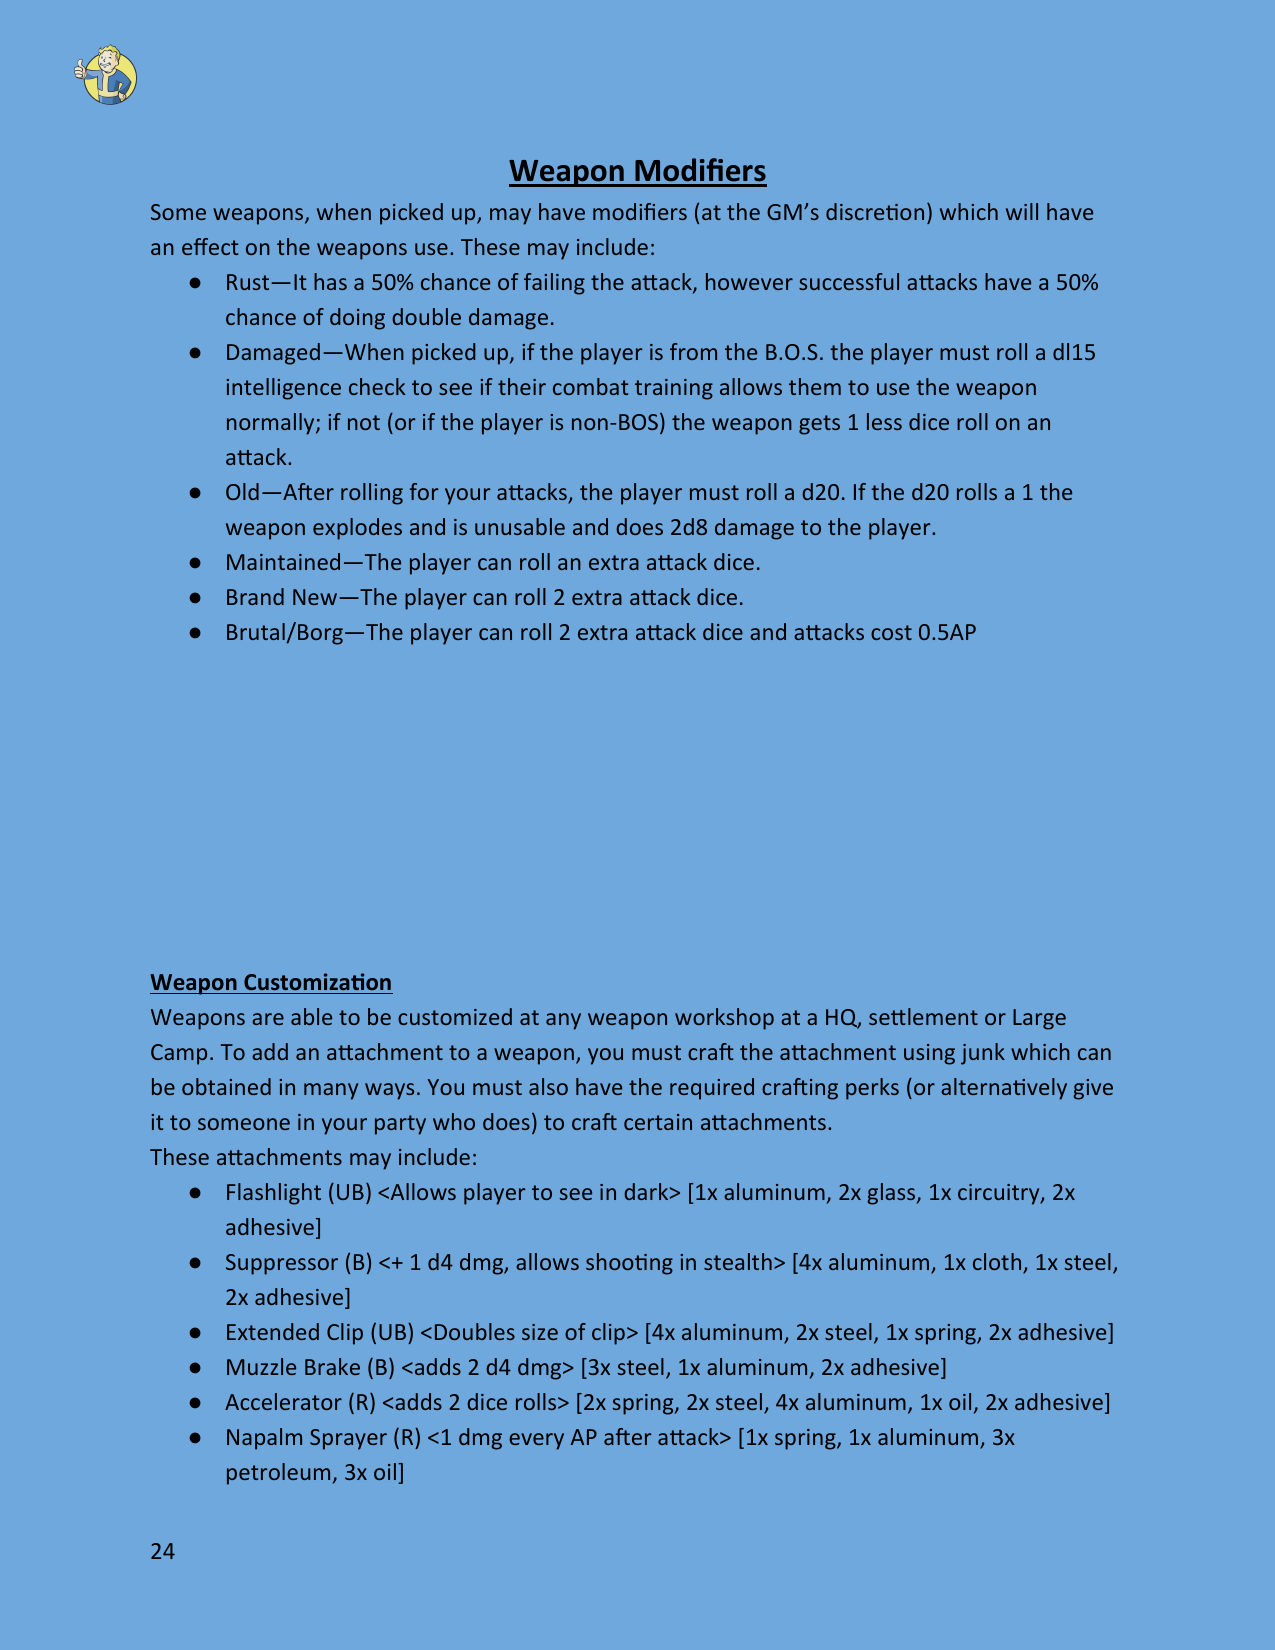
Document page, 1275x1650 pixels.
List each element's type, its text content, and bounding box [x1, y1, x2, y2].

list Suppressor (B) <+ 1 d4 dmg, allows shooting in stealth> [4x aluminum, 1x cloth, 1x steel, 2x adhesive] [187, 1247, 1125, 1312]
text Weapons are able to be customized at any weapon workshop at a HQ, settlement or Large Camp. To add an attachment to a weapon, you must craft the attachment using junk which can be obtained in many ways. You must also have the required crafting perks (or alternatively give it to someone in your party who does) to craft certain attachments. [150, 1002, 1125, 1137]
subtitle Weapon Customization [150, 967, 1125, 997]
list Maintained—The player can roll an extra attack dice. [187, 547, 1125, 577]
list Accelerator (R) <adds 2 dice rolls> [2x spring, 2x steel, 4x aluminum, 1x oil, 2x adhesive] [187, 1387, 1125, 1417]
subtitle Weapon Modifiers [150, 150, 1125, 191]
text These attachments may include: [150, 1142, 1125, 1172]
list Brutal/Borg—The player can roll 2 extra attack dice and attacks cost 0.5AP [187, 617, 1125, 647]
picture [60, 40, 151, 109]
list Extended Clip (UB) <Doubles size of clip> [4x aluminum, 2x steel, 1x spring, 2x adhesive] [187, 1317, 1125, 1347]
list Muzzle Brake (B) <adds 2 d4 dmg> [3x steel, 1x aluminum, 2x adhesive] [187, 1352, 1125, 1382]
list Damaged—When picked up, if the player is from the B.O.S. the player must roll a dl15 intelligence check to see if their combat training allows them to use the weapon normally; if not (or if the player is non-BOS) the weapon gets 1 less dice roll on an attack. [187, 337, 1125, 472]
list Brand New—The player can roll 2 extra attack dice. [187, 582, 1125, 612]
list Rust—It has a 50% chance of failing the attack, however successful attacks have a 50% chance of doing double damage. [187, 267, 1125, 332]
list Old—After rolling for your attacks, the player must roll a d20. If the d20 rolls a 1 the weapon explodes and is unusable and does 2d8 damage to the player. [187, 477, 1125, 542]
text Some weapons, when picked up, may have modifiers (at the GM’s discretion) which will have an effect on the weapons use. These may include: [150, 197, 1125, 262]
list Napalm Sprayer (R) <1 dmg every AP after attack> [1x spring, 1x aluminum, 3x petroleum, 3x oil] [187, 1422, 1125, 1487]
list Flashlight (UB) <Allows player to see in dark> [1x aluminum, 2x glass, 1x circuitry, 2x adhesive] [187, 1177, 1125, 1242]
